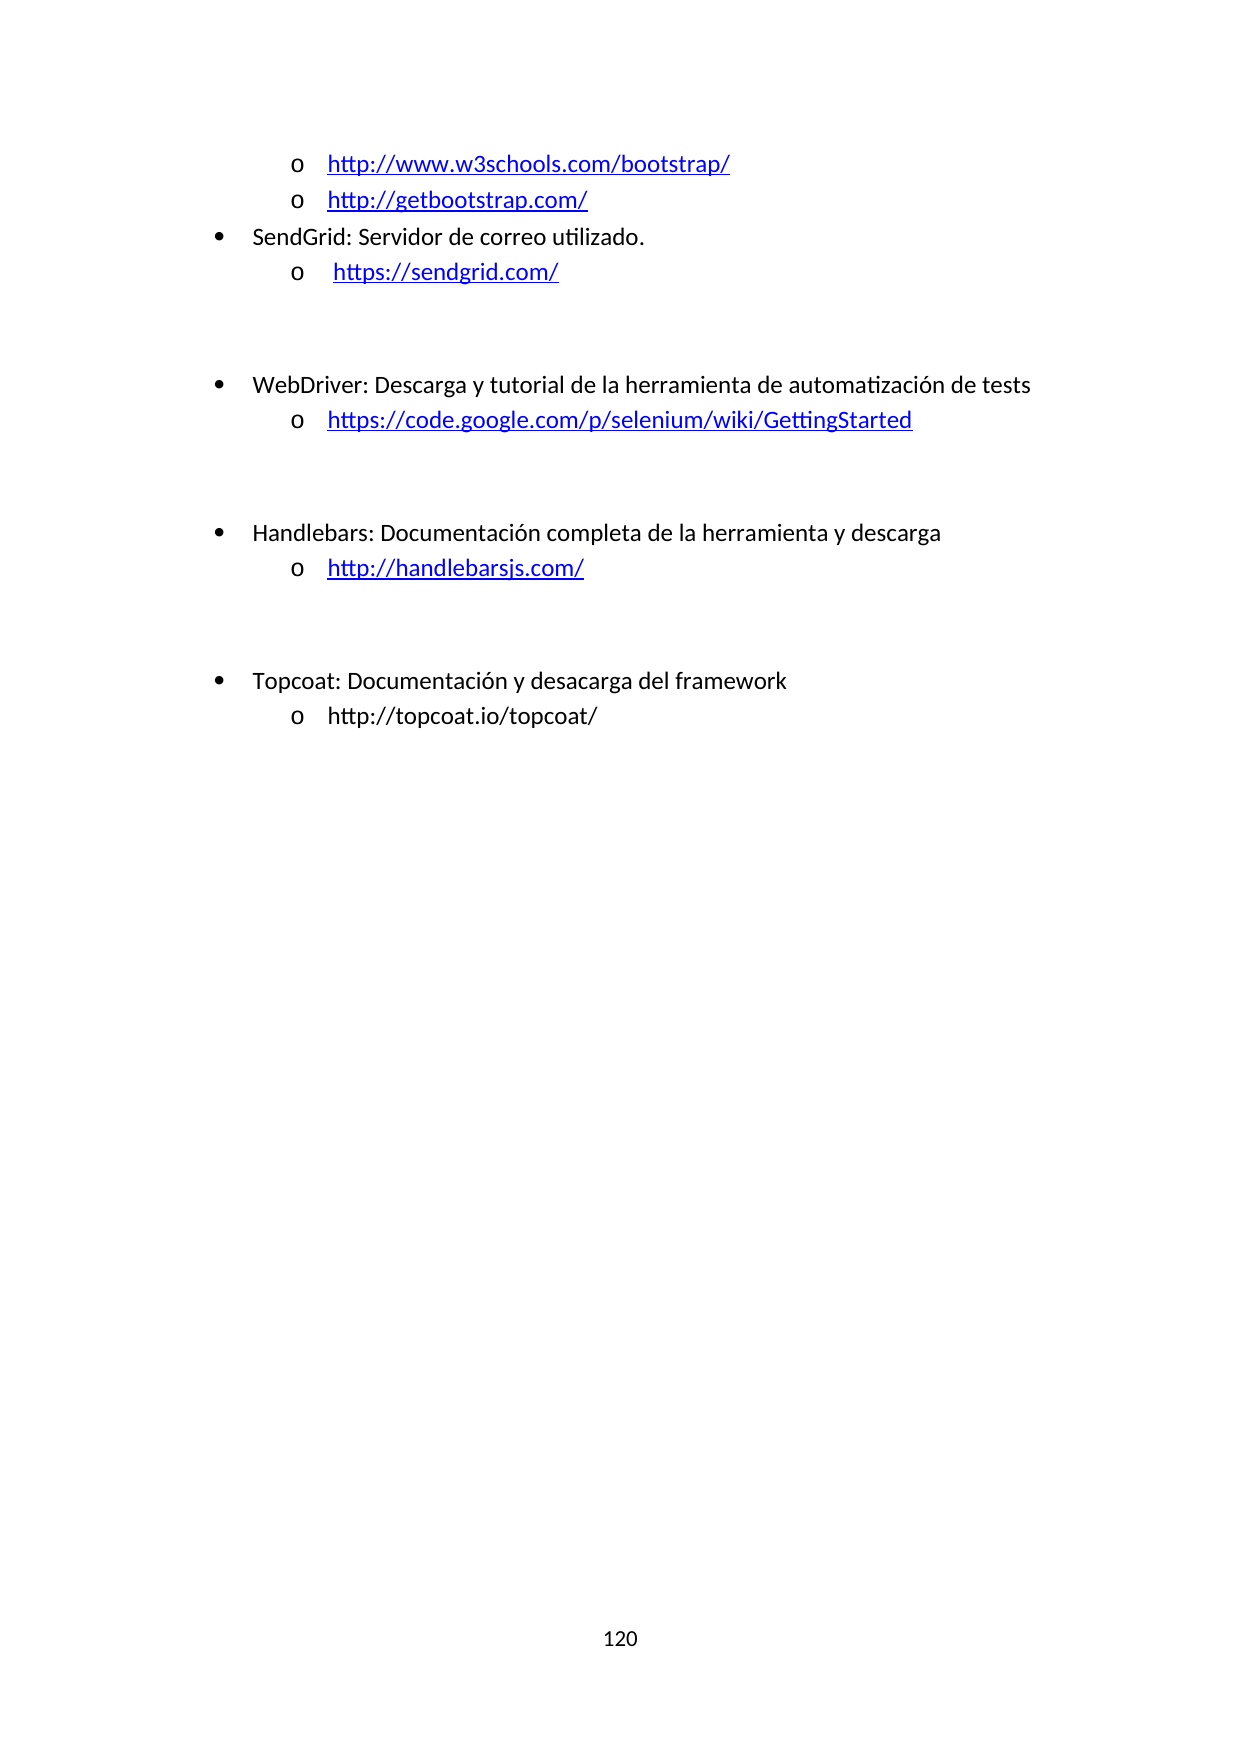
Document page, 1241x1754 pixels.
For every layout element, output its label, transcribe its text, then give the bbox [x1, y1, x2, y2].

list http://getbootstrap.com/ [290, 184, 1063, 216]
list Topcoat: Documentación y desacarga del framework [215, 665, 1063, 696]
list SendGrid: Servidor de correo utilizado. [215, 221, 1063, 251]
list http://handlebarsjs.com/ [290, 552, 1063, 584]
list https://sendgrid.com/ [290, 256, 1063, 287]
list WebDriver: Descarga y tutorial de la herramienta de automatización de tests [215, 369, 1063, 399]
list https://code.google.com/p/selenium/wiki/GettingStarted [290, 404, 1063, 436]
list http://topcoat.io/topcoat/ [290, 700, 1063, 732]
list http://www.w3schools.com/bootstrap/ [290, 148, 1063, 179]
list Handlebars: Documentación completa de la herramienta y descarga [215, 517, 1063, 547]
